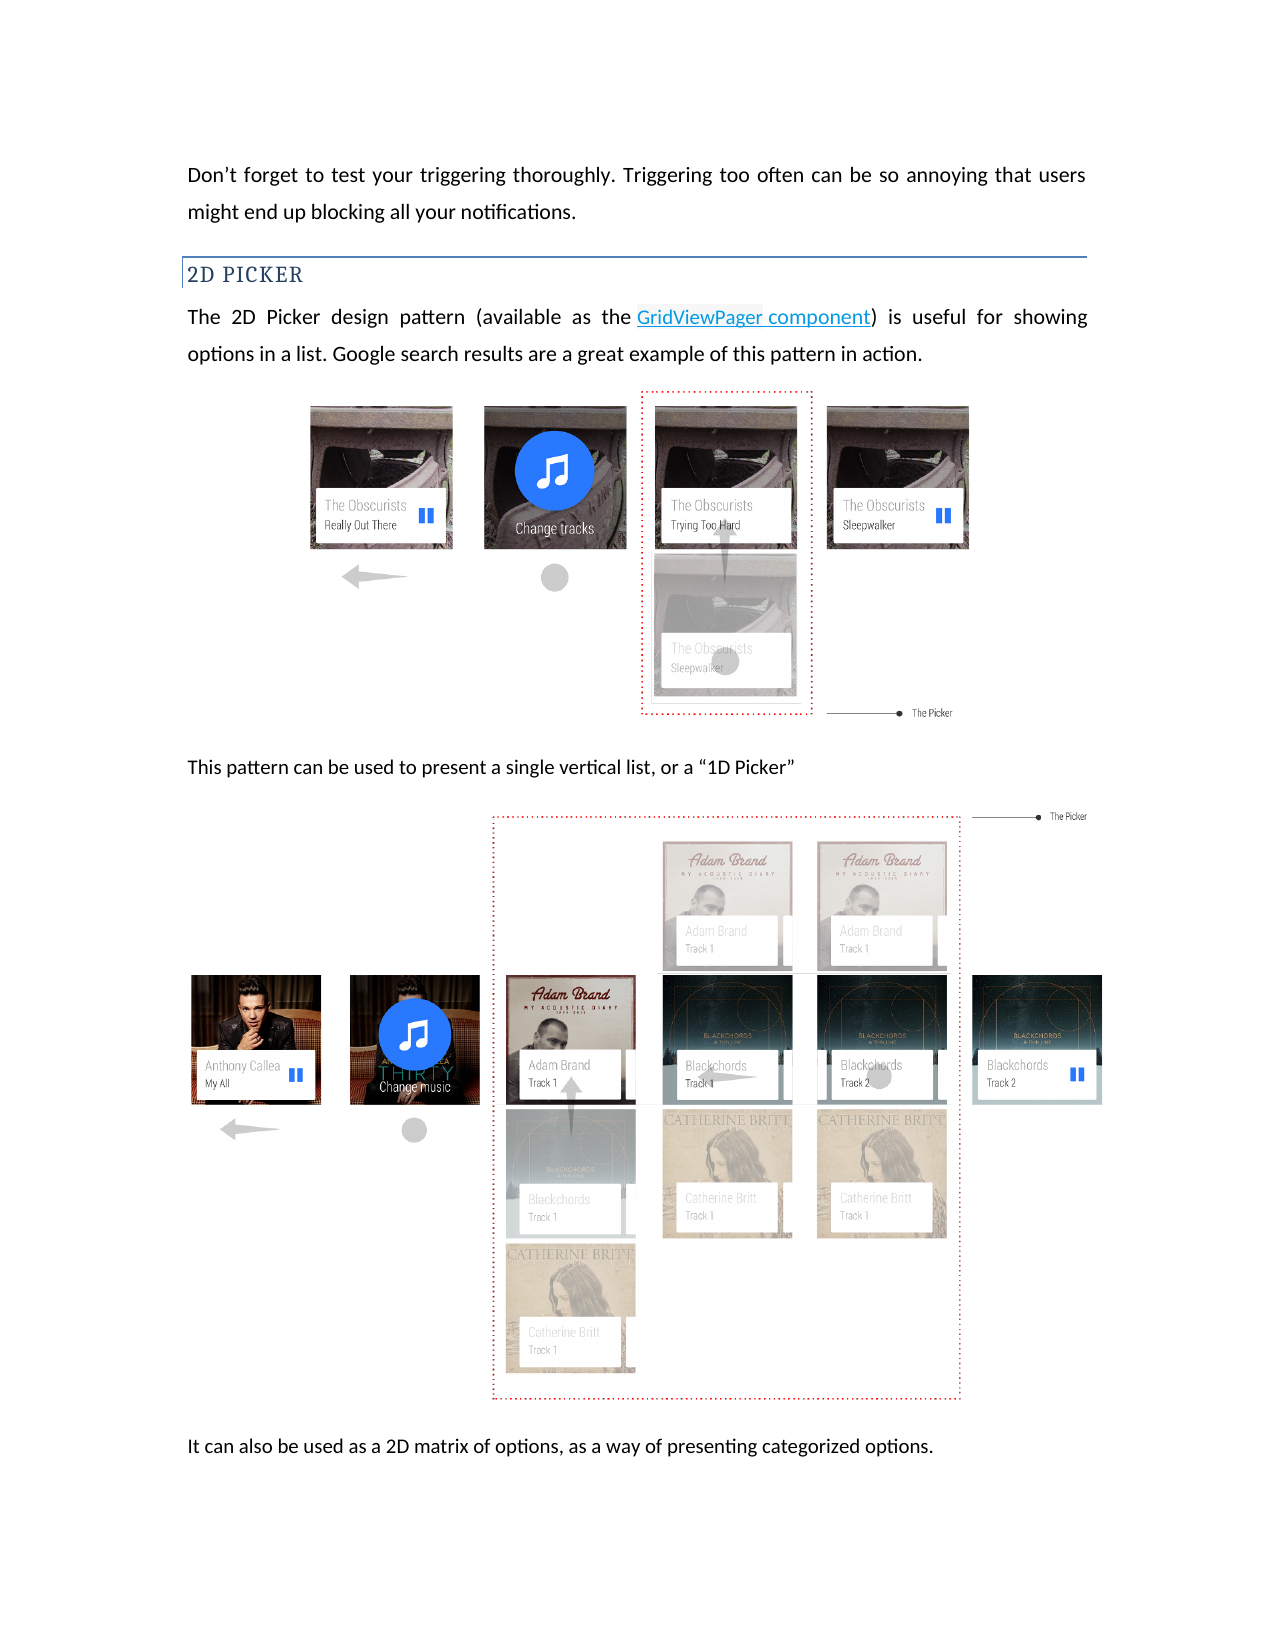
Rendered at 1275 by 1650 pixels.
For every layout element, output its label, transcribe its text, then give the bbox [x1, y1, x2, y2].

text Don’t forget to test your triggering thoroughly. Triggering too often can be so annoying that users might end up blocking all your notifications. [187, 150, 1087, 225]
text This pattern can be used to present a single vertical list, or a “1D Picker” [187, 742, 1087, 780]
text It can also be used as a 2D matrix of options, as a way of presenting categorized options. [187, 1422, 1087, 1459]
picture [187, 811, 1106, 1401]
picture [305, 388, 970, 722]
text The 2D Picker design pattern (available as the GridViewPager component) is useful for showing options in a list. Google search results are a great example of this pattern in action. [187, 292, 1087, 367]
subtitle 2D Picker [183, 258, 1087, 288]
